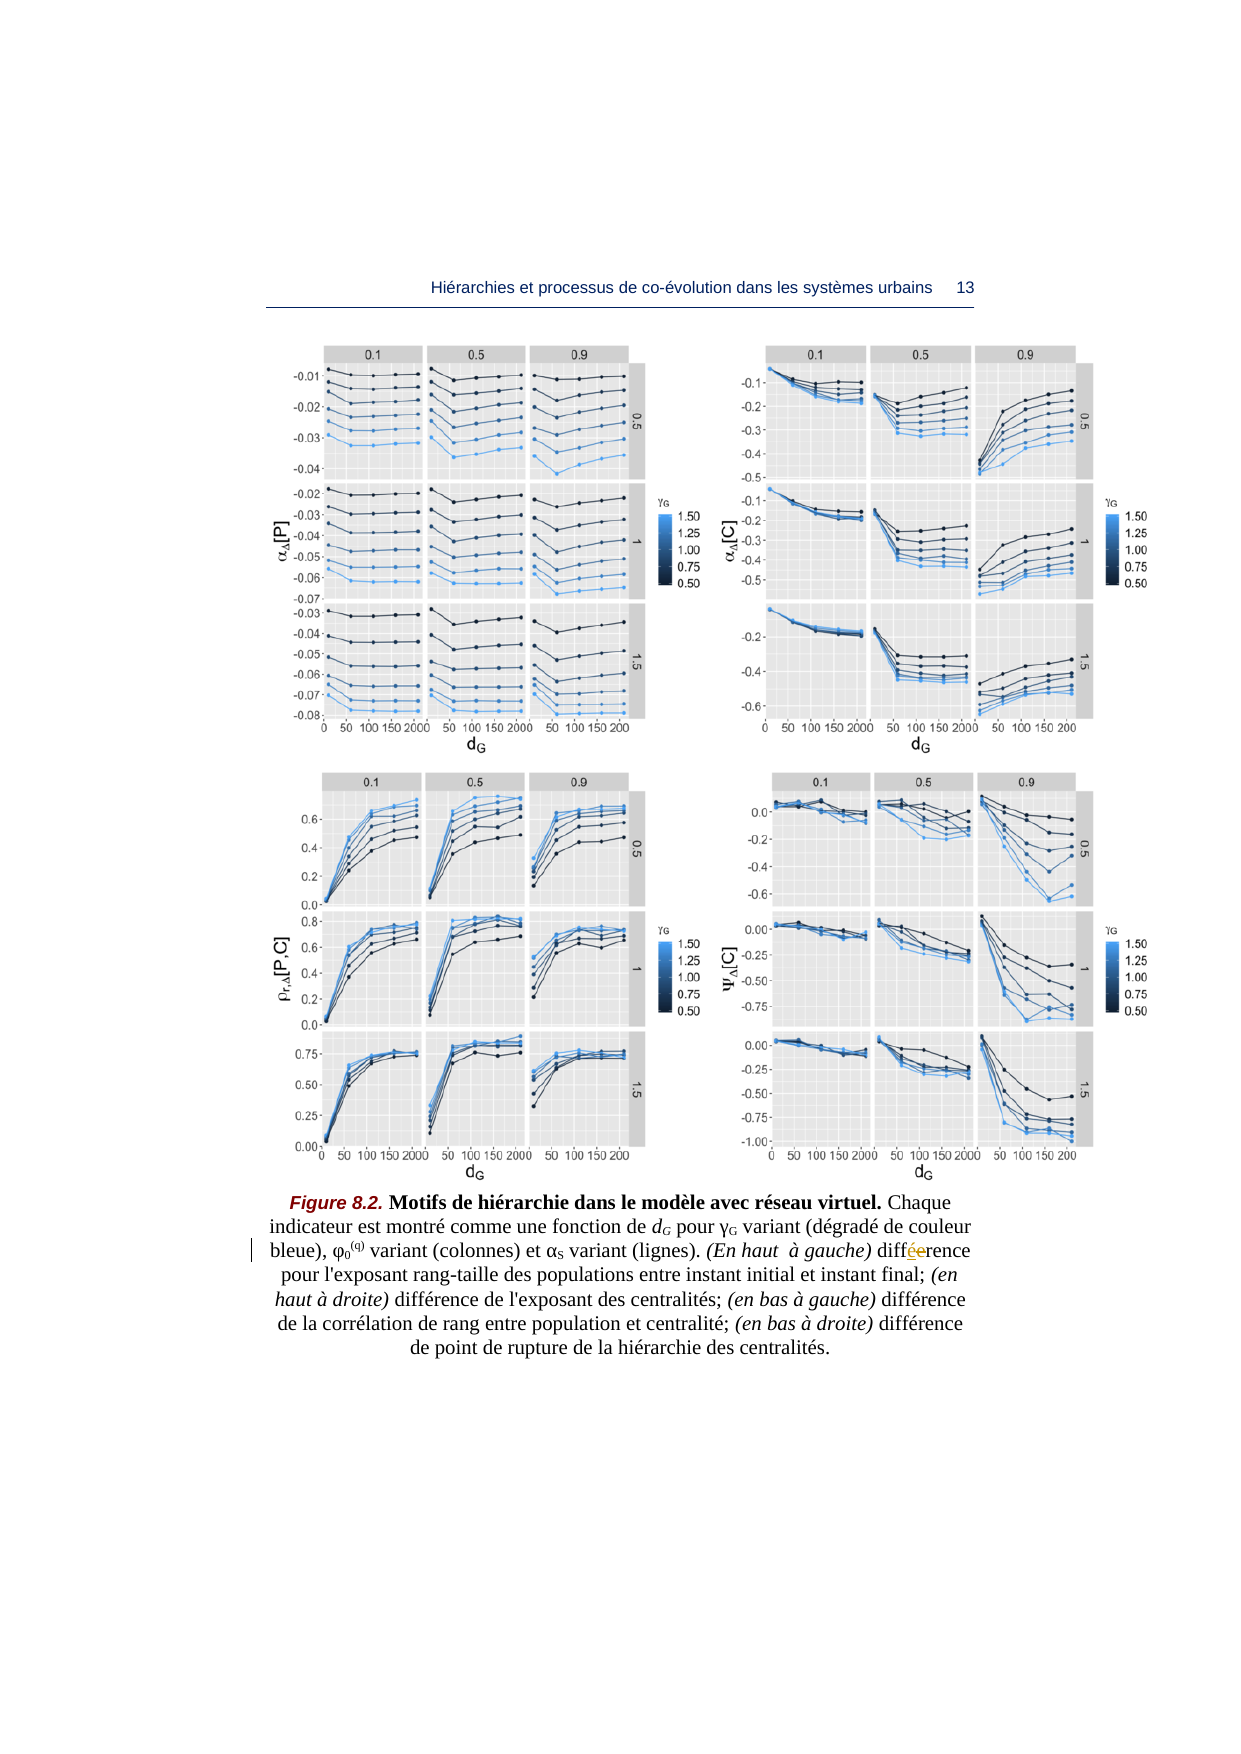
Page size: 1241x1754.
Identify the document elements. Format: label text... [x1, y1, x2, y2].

text Figure 8.2. Motifs de hiérarchie dans le modèle avec réseau virtuel. Chaque indicateur est montré comme une fonction de dG pour γG variant (dégradé de couleur bleue), φ0(q) variant (colonnes) et αS variant (lignes). (En haut à gauche) diffrence pour l'exposant rang-taille des populations entre instant initial et instant final; (en haut à droite) différence de l'exposant des centralités; (en bas à gauche) différence de la corrélation de rang entre population et centralité; (en bas à droite) différence de point de rupture de la hiérarchie des centralités. [266, 1191, 974, 1359]
picture [265, 336, 1160, 1191]
